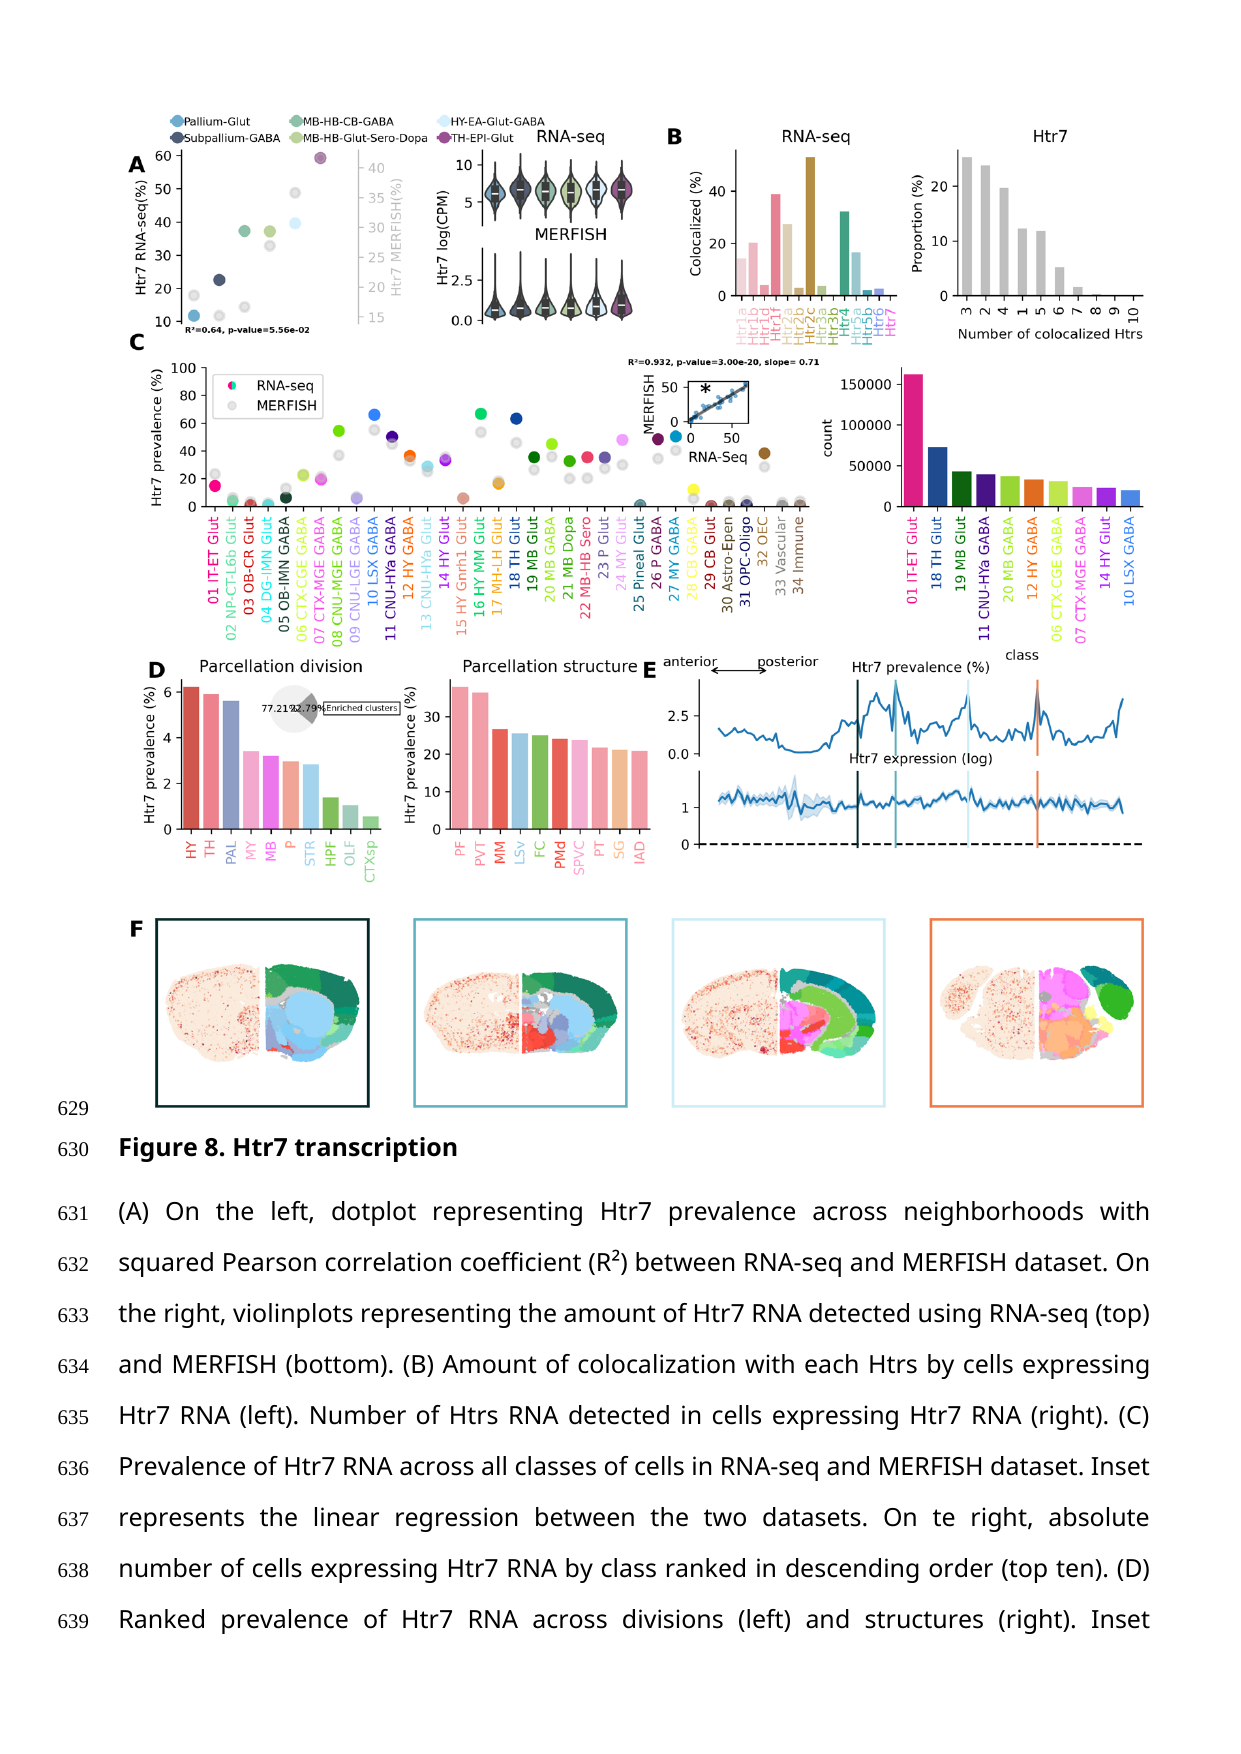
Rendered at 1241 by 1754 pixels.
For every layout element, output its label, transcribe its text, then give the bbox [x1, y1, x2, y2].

text Figure 8. Htr7 transcription [118, 1130, 1152, 1164]
picture [118, 102, 1152, 1116]
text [118, 1193, 1152, 1636]
